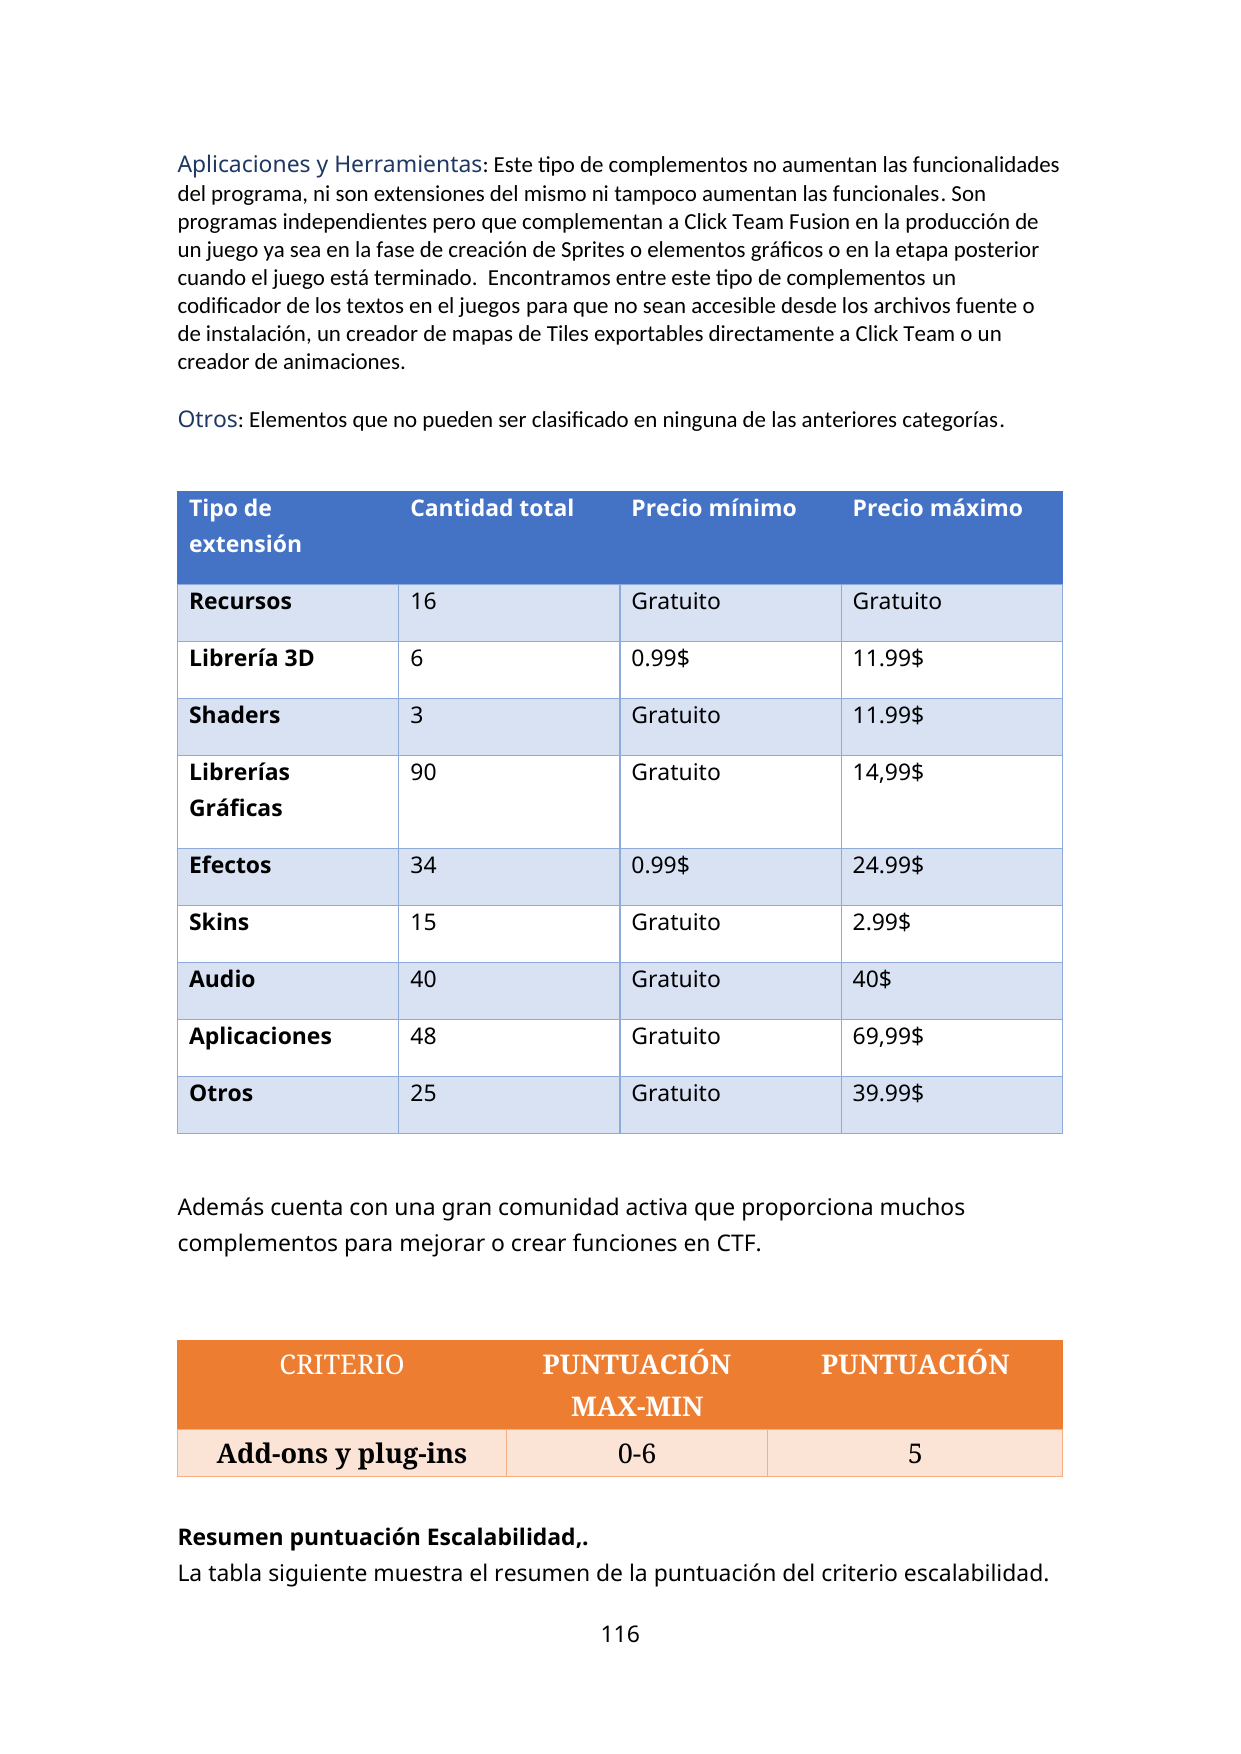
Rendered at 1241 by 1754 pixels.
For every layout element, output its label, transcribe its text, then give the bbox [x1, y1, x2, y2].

subtitle Resumen puntuación Escalabilidad,. [177, 1521, 1063, 1552]
table_cell 25 [399, 1077, 619, 1133]
table_cell Gratuito [621, 1077, 841, 1133]
table_cell 6 [399, 642, 619, 698]
table_cell Gratuito [621, 585, 841, 641]
table_cell 15 [399, 906, 619, 962]
table_cell 34 [399, 849, 619, 905]
table_cell Recursos [178, 585, 398, 641]
table_header Tipo de extensión [178, 492, 398, 584]
table_header Cantidad total [399, 492, 619, 584]
table_cell 24.99$ [842, 849, 1062, 905]
text Aplicaciones y Herramientas: Este tipo de complementos no aumentan las funcionalidades del programa, ni son extensiones del mismo ni tampoco aumentan las funcionales. Son programas independientes pero que complementan a Click Team Fusion en la producción de un juego ya sea en la fase de creación de Sprites o elementos gráficos o en la etapa posterior cuando el juego está terminado. Encontramos entre este tipo de complementos un codificador de los textos en el juegos para que no sean accesible desde los archivos fuente o de instalación, un creador de mapas de Tiles exportables directamente a Click Team o un creador de animaciones. [177, 148, 1063, 375]
table_cell Librería 3D [178, 642, 398, 698]
table_header PUNTUACIÓN MAX-MIN [507, 1341, 767, 1429]
table_cell Gratuito [842, 585, 1062, 641]
table_cell Gratuito [621, 963, 841, 1019]
table_header Precio mínimo [621, 492, 841, 584]
table_cell Add-ons y plug-ins [178, 1430, 506, 1476]
table_cell 3 [399, 699, 619, 755]
table_cell 11.99$ [842, 642, 1062, 698]
table_cell Librerías Gráficas [178, 756, 398, 848]
table_cell Otros [178, 1077, 398, 1133]
table_cell Aplicaciones [178, 1020, 398, 1076]
table_cell Shaders [178, 699, 398, 755]
text Además cuenta con una gran comunidad activa que proporciona muchos complementos para mejorar o crear funciones en CTF. [177, 1191, 1063, 1258]
text La tabla siguiente muestra el resumen de la puntuación del criterio escalabilidad. [177, 1557, 1063, 1588]
text Otros: Elementos que no pueden ser clasificado en ninguna de las anteriores categorías. [177, 403, 1063, 434]
table_cell 2.99$ [842, 906, 1062, 962]
table_cell Gratuito [621, 906, 841, 962]
table_header CRITERIO [178, 1341, 506, 1429]
table_cell Audio [178, 963, 398, 1019]
table_cell 40$ [842, 963, 1062, 1019]
table_cell 0.99$ [621, 849, 841, 905]
table_cell 40 [399, 963, 619, 1019]
table_header PUNTUACIÓN [768, 1341, 1062, 1429]
table_cell 5 [768, 1430, 1062, 1476]
table_cell Skins [178, 906, 398, 962]
table_cell Gratuito [621, 699, 841, 755]
table_cell 0-6 [507, 1430, 767, 1476]
table_cell 90 [399, 756, 619, 848]
table_cell Gratuito [621, 1020, 841, 1076]
table_cell Efectos [178, 849, 398, 905]
table_cell 48 [399, 1020, 619, 1076]
table_cell 0.99$ [621, 642, 841, 698]
table_cell 39.99$ [842, 1077, 1062, 1133]
table_cell Gratuito [621, 756, 841, 848]
table_cell 69,99$ [842, 1020, 1062, 1076]
table_header Precio máximo [842, 492, 1062, 584]
table_cell 11.99$ [842, 699, 1062, 755]
table_cell 14,99$ [842, 756, 1062, 848]
table_cell 16 [399, 585, 619, 641]
